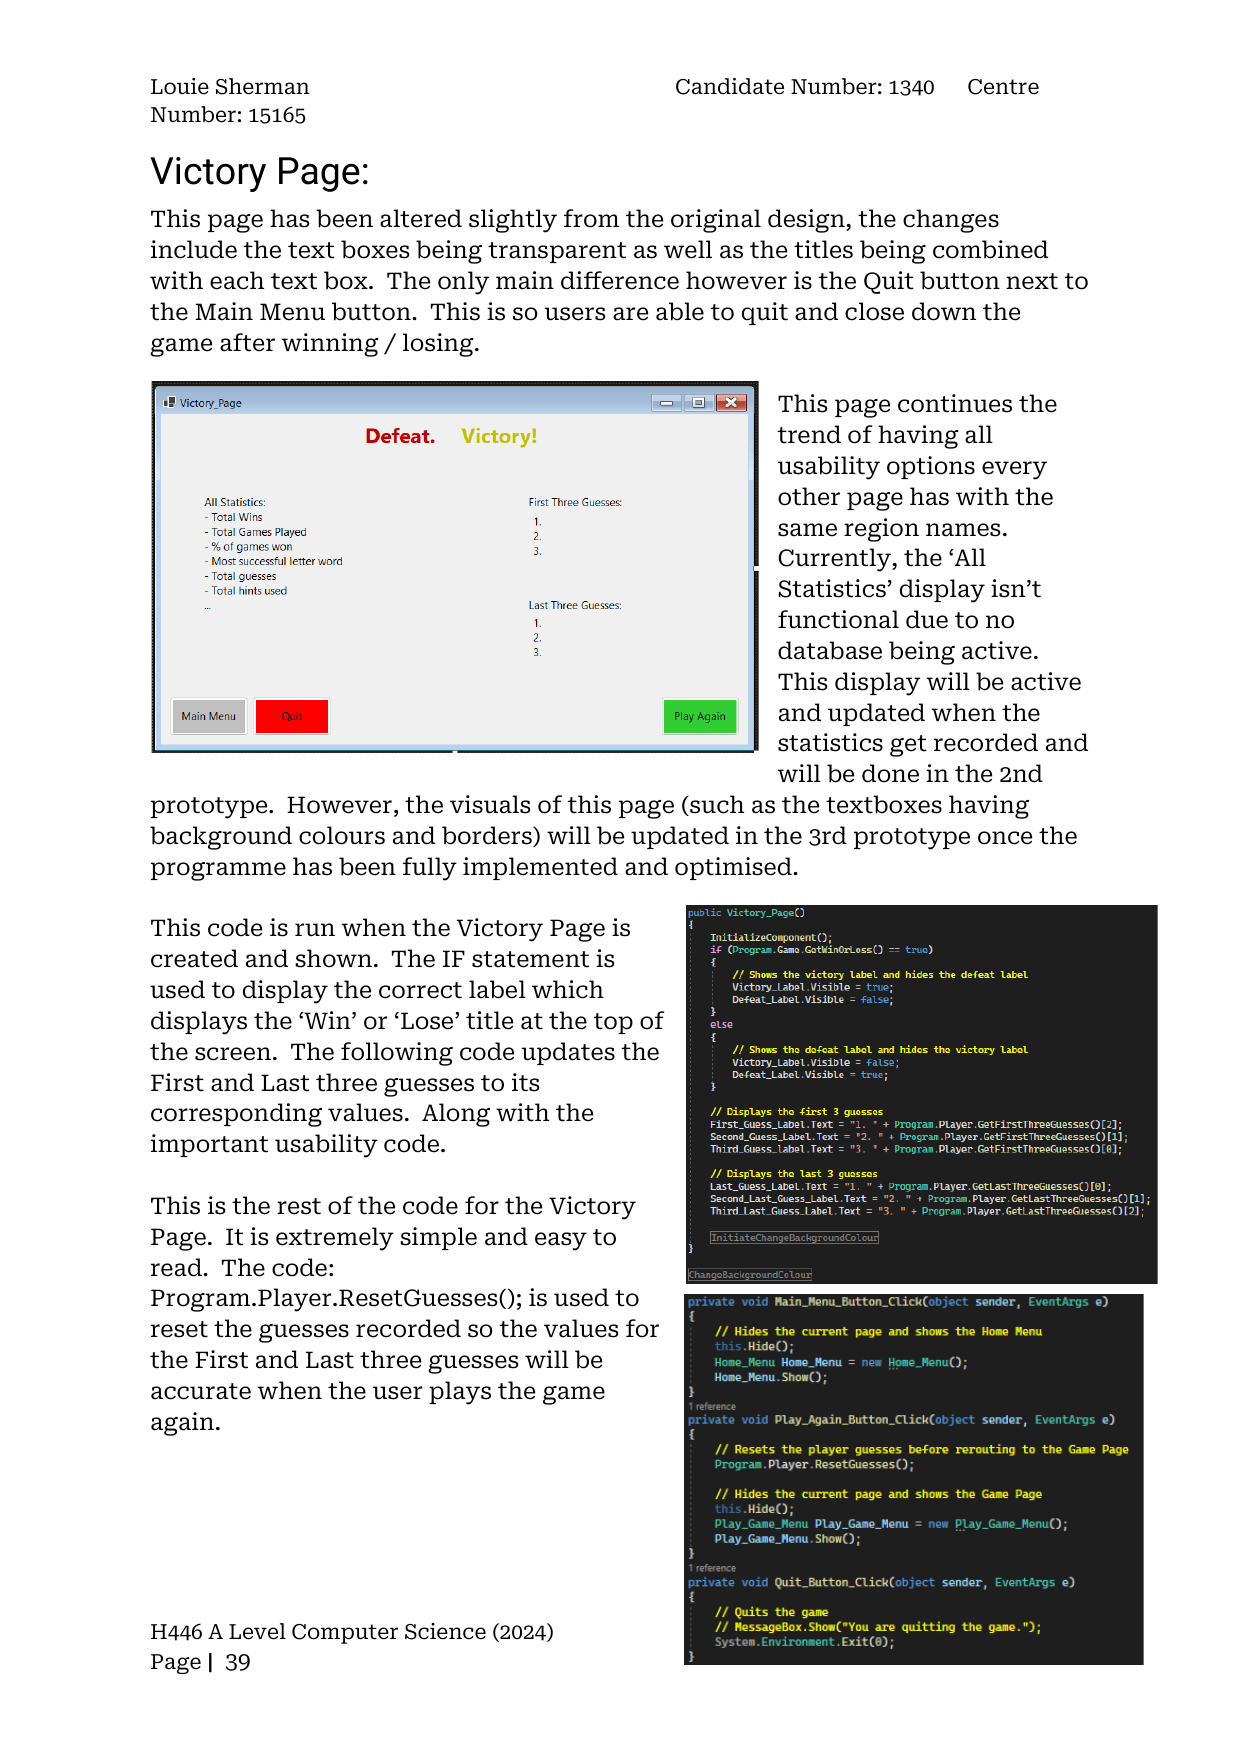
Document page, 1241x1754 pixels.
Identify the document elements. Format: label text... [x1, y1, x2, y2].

picture [684, 1294, 1144, 1665]
picture [686, 905, 1158, 1284]
picture [151, 381, 759, 753]
text This is the rest of the code for the Victory Page. It is extremely simple and easy to read. The code: Program.Player.ResetGuesses(); is used to reset the guesses recorded so the values for the First and Last three guesses will be accurate when the user plays the game again. [150, 1193, 1090, 1436]
text This page has been altered slightly from the original design, the changes include the text boxes being transparent as well as the titles being combined with each text box. The only main difference however is the Quit button next to the Main Menu button. This is so users are able to quit and close down the game after winning / losing. [150, 206, 1090, 357]
text This code is run when the Victory Page is created and shown. The IF statement is used to display the correct label which displays the ‘Win’ or ‘Lose’ title at the top of the screen. The following code updates the First and Last three guesses to its corresponding values. Along with the important usability code. [150, 916, 686, 1158]
subtitle Victory Page: [150, 150, 1090, 194]
